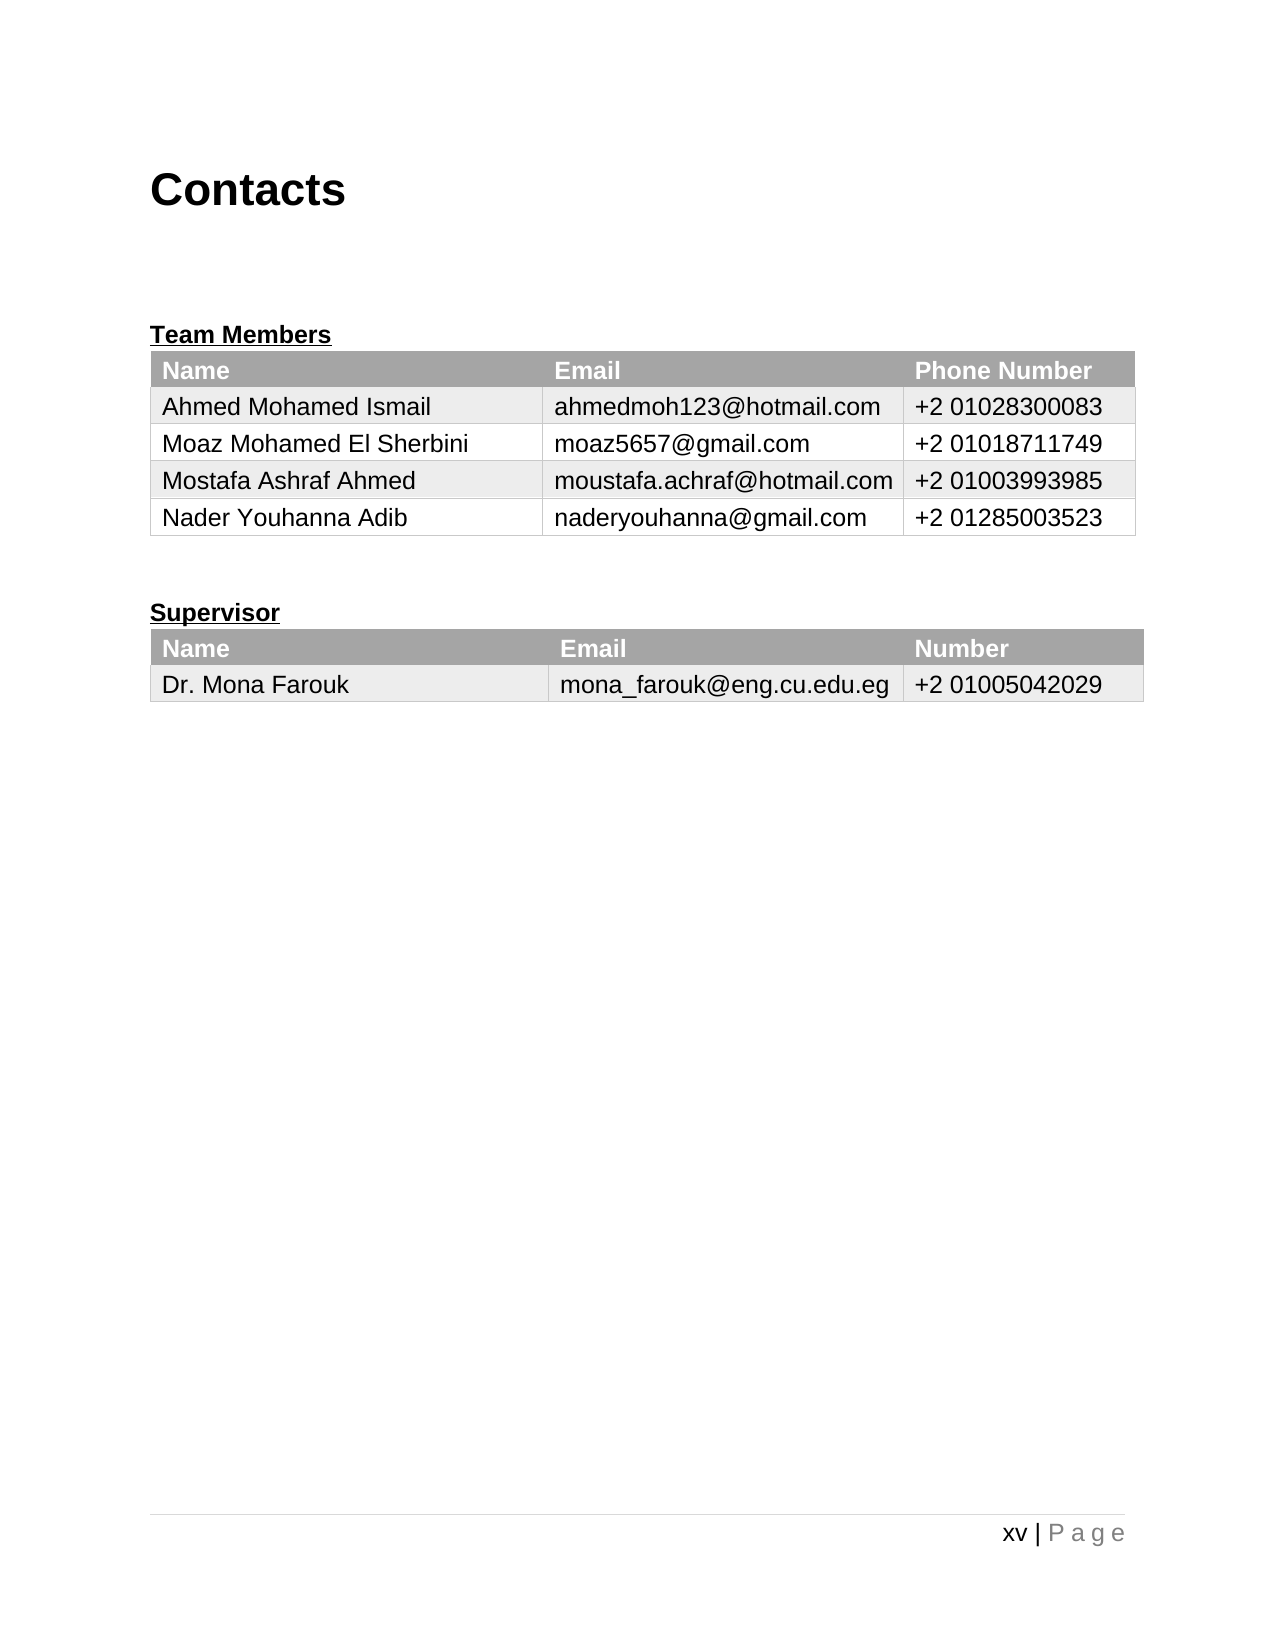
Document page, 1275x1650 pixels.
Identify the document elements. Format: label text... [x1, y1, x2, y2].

table_cell naderyouhanna@gmail.com [543, 499, 903, 534]
text Supervisor [149, 598, 1125, 626]
table_cell +2 01005042029 [904, 665, 1143, 701]
table_cell +2 01018711749 [904, 424, 1135, 460]
table_cell +2 01028300083 [904, 387, 1135, 423]
table_cell moustafa.achraf@hotmail.com [543, 461, 903, 497]
table_header Name [151, 351, 543, 387]
table_cell Moaz Mohamed El Sherbini [151, 424, 542, 460]
subtitle Contacts [150, 162, 1125, 215]
table_header Phone Number [903, 351, 1135, 387]
table_header Number [903, 629, 1144, 665]
table_cell Nader Youhanna Adib [151, 499, 542, 534]
table_header Name [151, 629, 549, 665]
table_cell ahmedmoh123@hotmail.com [543, 387, 903, 423]
table_cell mona_farouk@eng.cu.edu.eg [549, 665, 903, 701]
table_cell +2 01285003523 [904, 499, 1135, 534]
table_header Email [543, 351, 903, 387]
table_cell +2 01003993985 [904, 461, 1135, 497]
table_cell Mostafa Ashraf Ahmed [151, 461, 542, 497]
table_cell Ahmed Mohamed Ismail [151, 387, 542, 423]
table_header Email [549, 629, 903, 665]
table_cell Dr. Mona Farouk [151, 665, 548, 701]
text Team Members [149, 320, 1125, 349]
table_cell moaz5657@gmail.com [543, 424, 903, 460]
